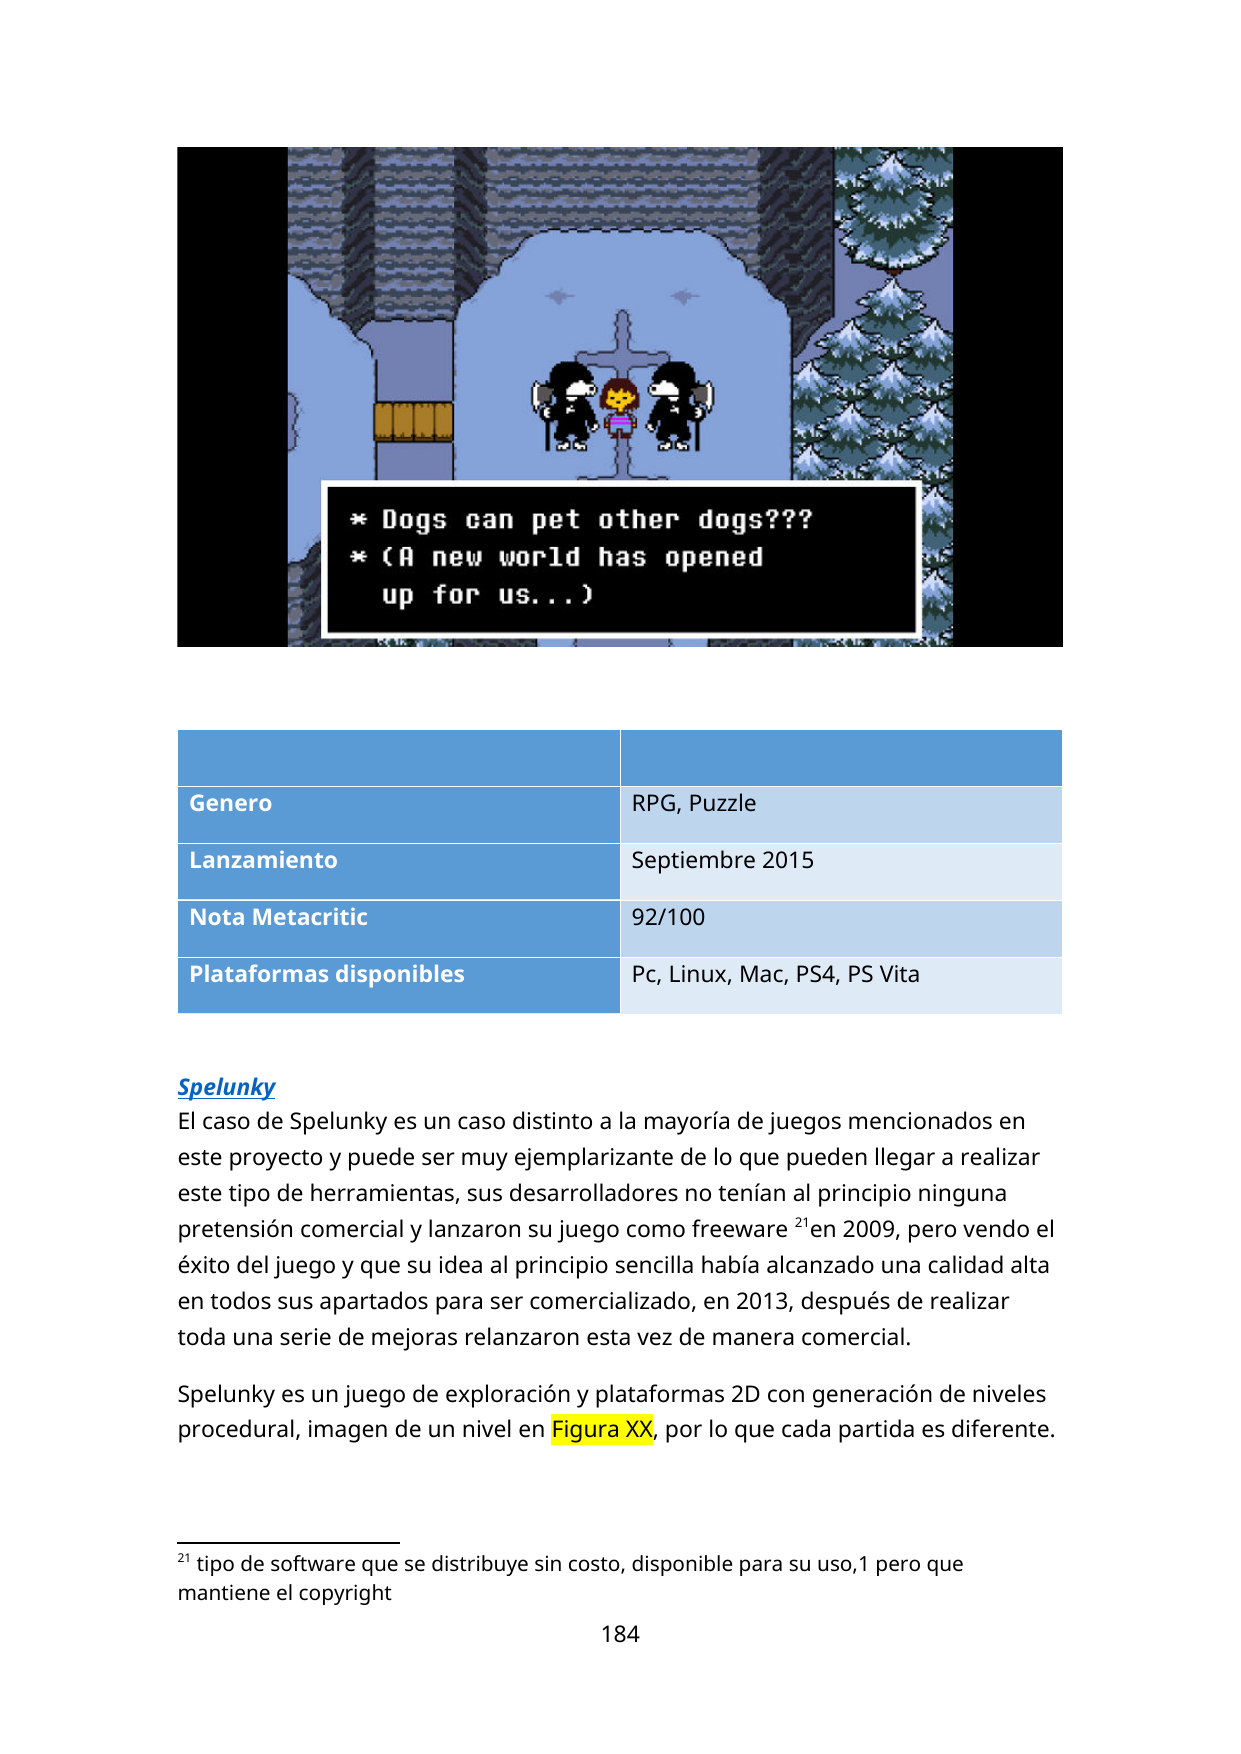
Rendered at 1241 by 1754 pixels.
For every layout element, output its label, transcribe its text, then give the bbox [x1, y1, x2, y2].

text El caso de Spelunky es un caso distinto a la mayoría de juegos mencionados en este proyecto y puede ser muy ejemplarizante de lo que pueden llegar a realizar este tipo de herramientas, sus desarrolladores no tenían al principio ninguna pretensión comercial y lanzaron su juego como freeware en 2009, pero vendo el éxito del juego y que su idea al principio sencilla había alcanzado una calidad alta en todos sus apartados para ser comercializado, en 2013, después de realizar toda una serie de mejoras relanzaron esta vez de manera comercial. [177, 1105, 1063, 1352]
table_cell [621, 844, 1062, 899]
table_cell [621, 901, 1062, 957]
subtitle Spelunky [177, 1071, 1063, 1103]
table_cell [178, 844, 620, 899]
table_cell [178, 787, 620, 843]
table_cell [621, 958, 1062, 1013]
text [177, 1377, 1063, 1445]
picture [177, 147, 1063, 647]
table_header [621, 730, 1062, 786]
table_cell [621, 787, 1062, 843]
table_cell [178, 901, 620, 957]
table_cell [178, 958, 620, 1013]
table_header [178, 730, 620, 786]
